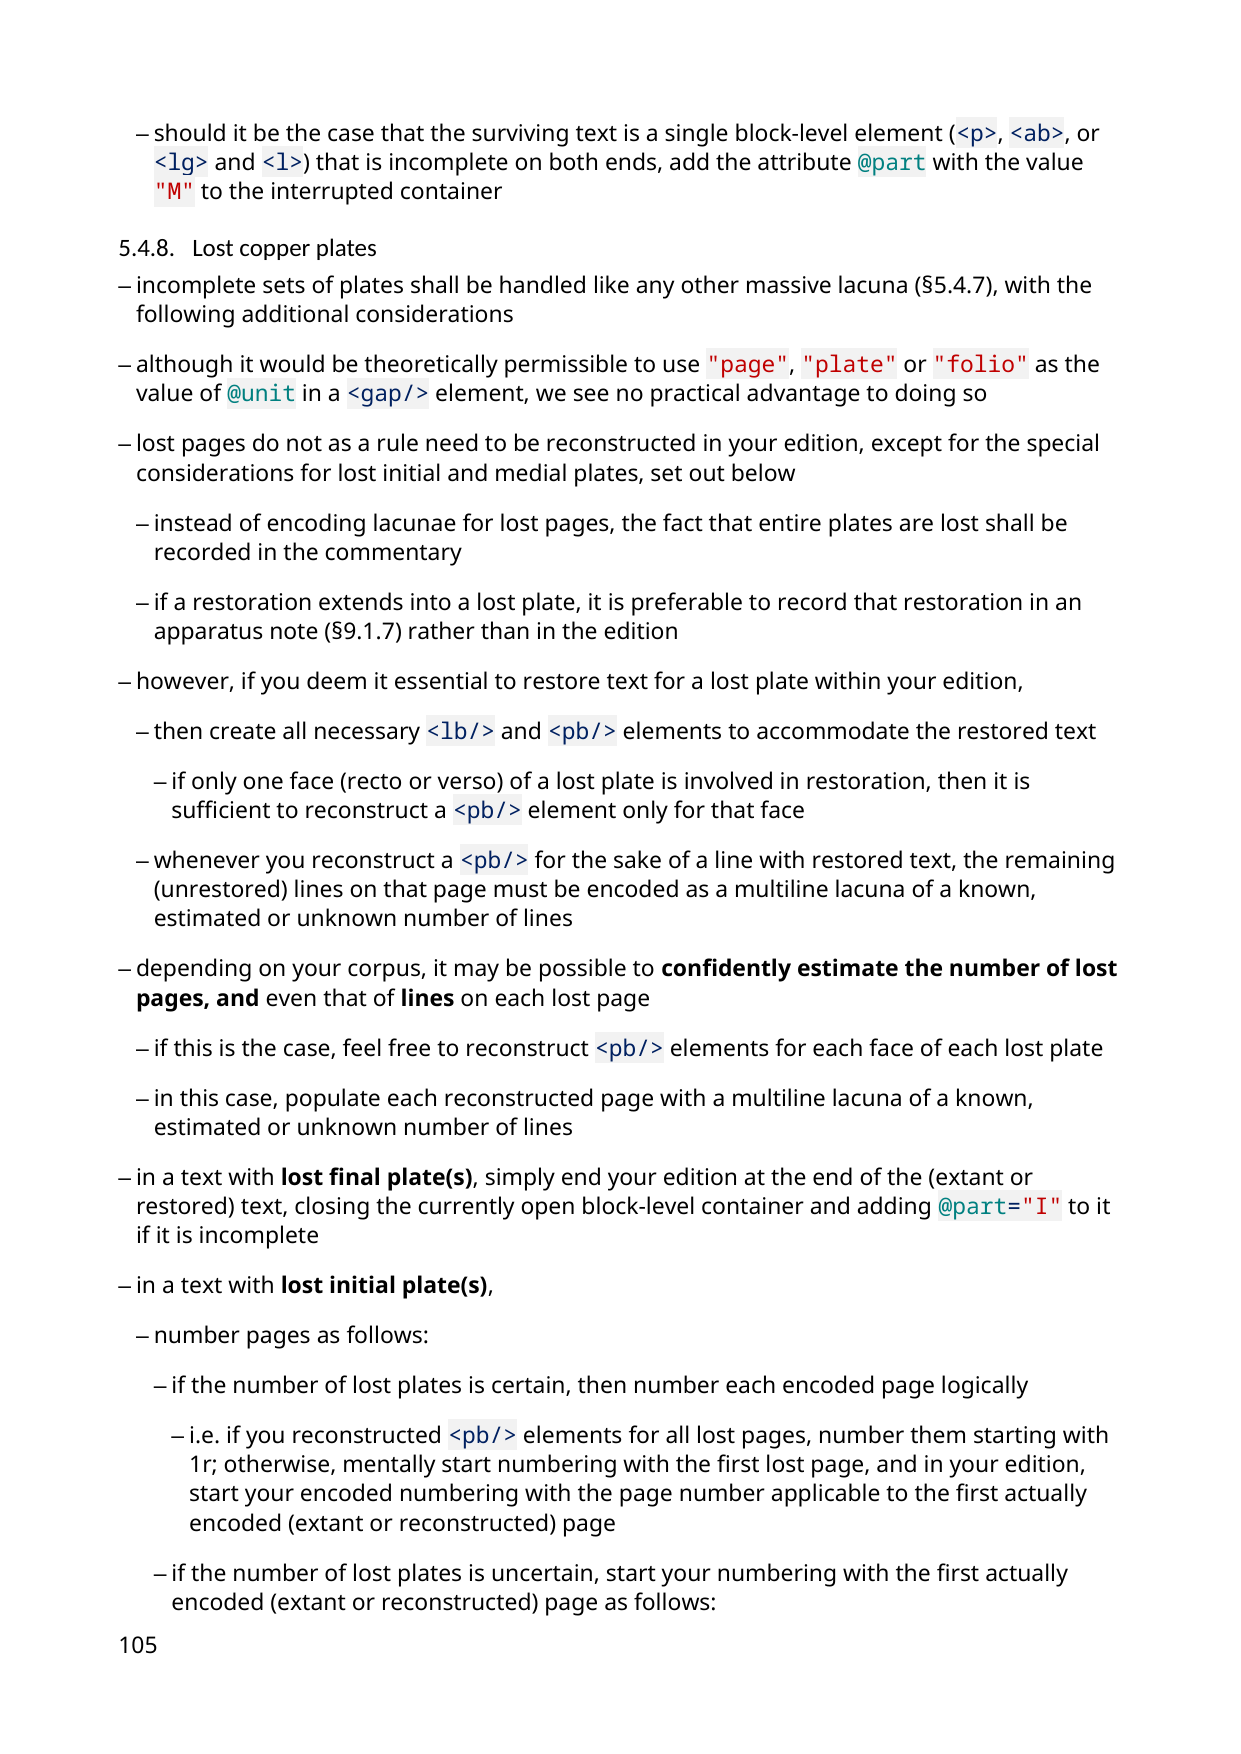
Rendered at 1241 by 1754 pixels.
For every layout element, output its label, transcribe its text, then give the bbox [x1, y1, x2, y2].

list lost pages do not as a rule need to be reconstructed in your edition, except for the special considerations for lost initial and medial plates, set out below [118, 428, 1122, 487]
list incomplete sets of plates shall be handled like any other massive lacuna (§5.4.7), with the following additional considerations [118, 270, 1122, 328]
list in a text with lost final plate(s), simply end your edition at the end of the (extant or restored) text, closing the currently open block-level container and adding @part="I" to it if it is incomplete [118, 1162, 1122, 1249]
list in a text with lost initial plate(s), [118, 1270, 1122, 1299]
list then create all necessary <lb/> and <pb/> elements to accommodate the restored text [136, 716, 426, 745]
list i.e. if you reconstructed <pb/> elements for all lost pages, number them starting with 1r; otherwise, mentally start numbering with the first lost page, and in your edition, start your encoded numbering with the page number applicable to the first actually encoded (extant or reconstructed) page [171, 1420, 1122, 1537]
list if this is the case, feel free to reconstruct <pb/> elements for each face of each lost plate [664, 1033, 1122, 1062]
list should it be the case that the surviving text is a single block-level element (<p>, <ab>, or <lg> and <l>) that is incomplete on both ends, add the attribute @part with the value "M" to the interrupted container [136, 118, 1122, 206]
list then create all necessary <lb/> and <pb/> elements to accommodate the restored text [617, 716, 1122, 745]
list whenever you reconstruct a <pb/> for the sake of a line with restored text, the remaining (unrestored) lines on that page must be encoded as a multiline lacuna of a known, estimated or unknown number of lines [136, 845, 1122, 933]
list if the number of lost plates is uncertain, start your numbering with the first actually encoded (extant or reconstructed) page as follows: [153, 1558, 1122, 1616]
list instead of encoding lacunae for lost pages, the fact that entire plates are lost shall be recorded in the commentary [136, 508, 1122, 566]
list if the number of lost plates is certain, then number each encoded page logically [153, 1370, 1122, 1399]
list depending on your corpus, it may be possible to confidently estimate the number of lost pages, and even that of lines on each lost page [118, 953, 1122, 1012]
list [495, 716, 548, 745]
list if this is the case, feel free to reconstruct <pb/> elements for each face of each lost plate [136, 1033, 595, 1062]
list however, if you deem it essential to restore text for a lost plate within your edition, [118, 666, 1122, 695]
subtitle Lost copper plates [118, 226, 1122, 264]
list if only one face (recto or verso) of a lost plate is involved in restoration, then it is sufficient to reconstruct a <pb/> element only for that face [153, 766, 1122, 824]
list number pages as follows: [136, 1320, 1122, 1349]
list in this case, populate each reconstructed page with a multiline lacuna of a known, estimated or unknown number of lines [136, 1083, 1122, 1141]
list although it would be theoretically permissible to use "page", "plate" or "folio" as the value of @unit in a <gap/> element, we see no practical advantage to doing so [118, 349, 1122, 408]
list if a restoration extends into a lost plate, it is preferable to record that restoration in an apparatus note (§9.1.7) rather than in the edition [136, 587, 1122, 645]
